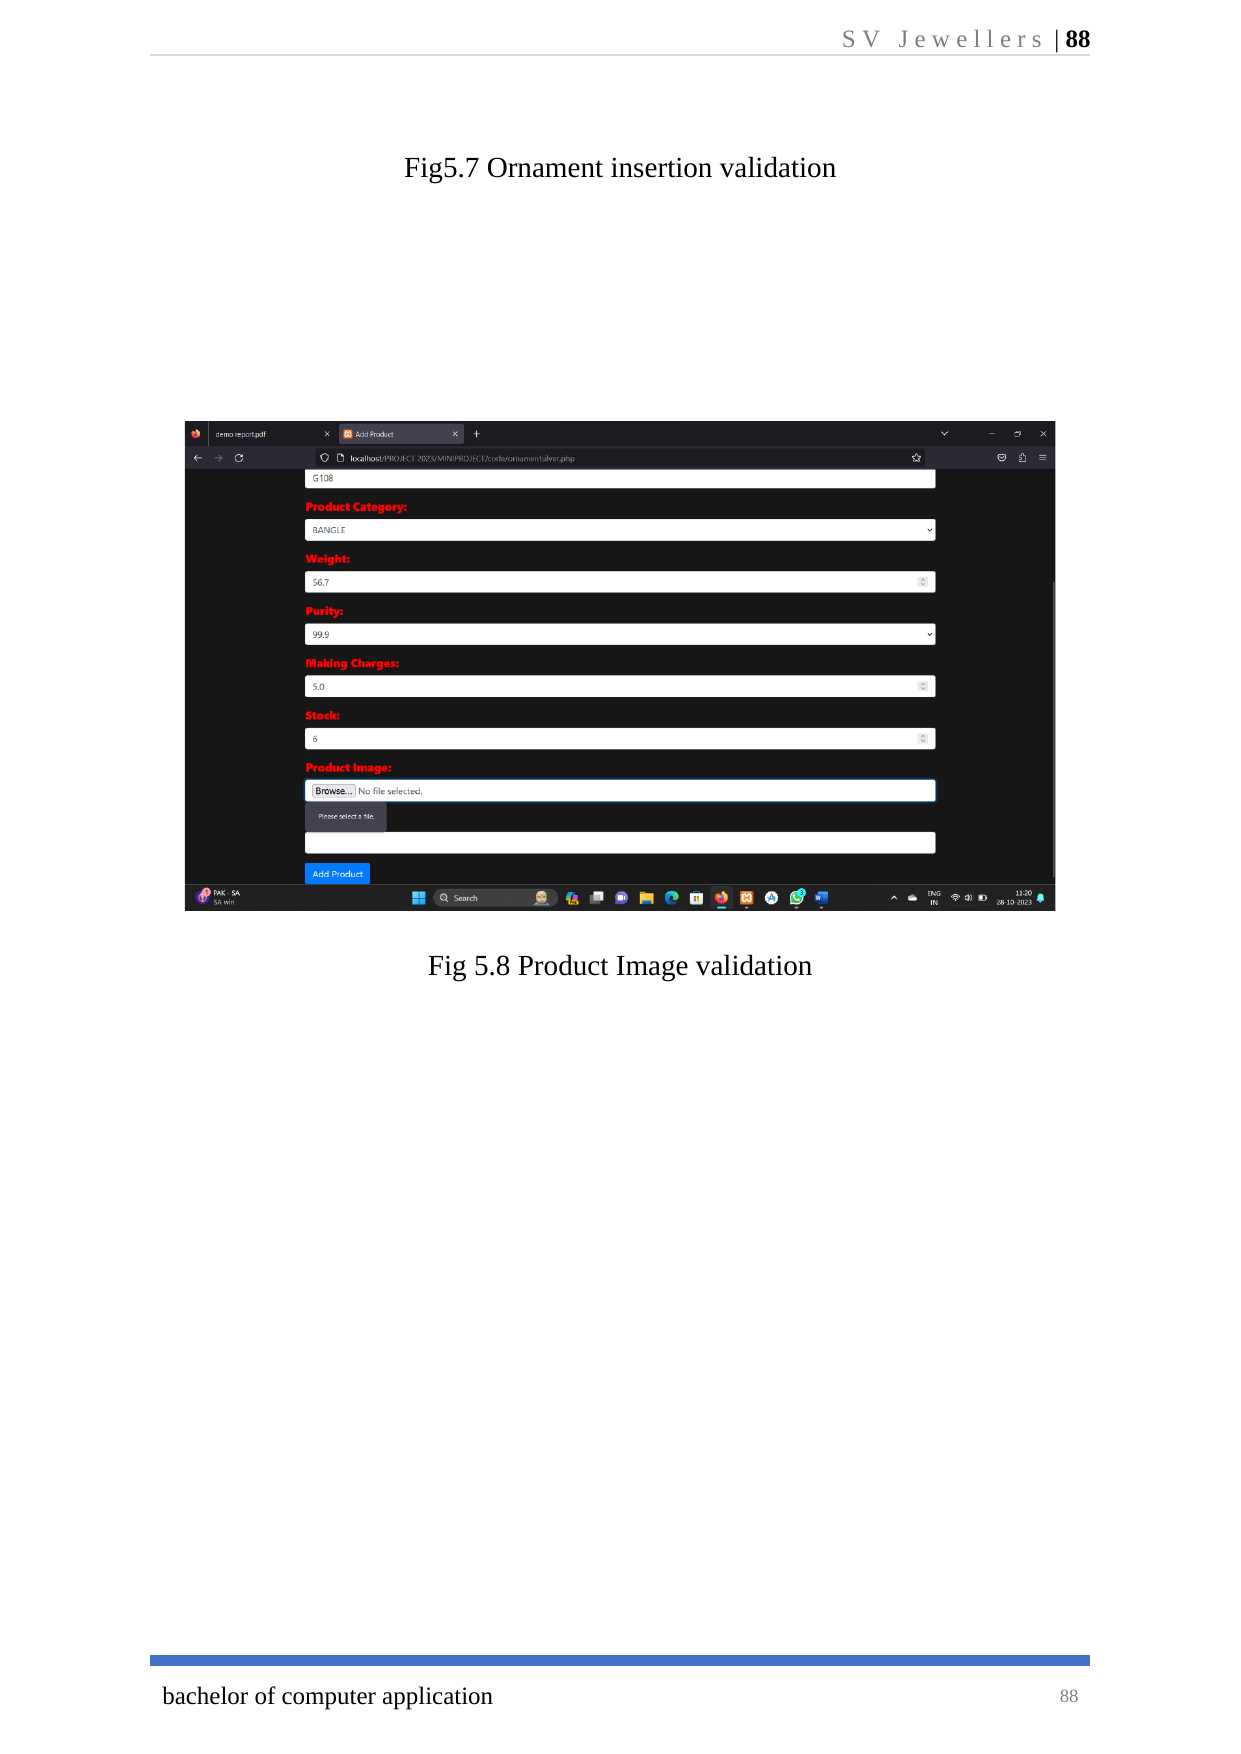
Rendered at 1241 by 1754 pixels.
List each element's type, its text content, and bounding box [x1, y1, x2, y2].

text Fig5.7 Ornament insertion validation [150, 150, 1090, 183]
picture [184, 421, 1056, 911]
